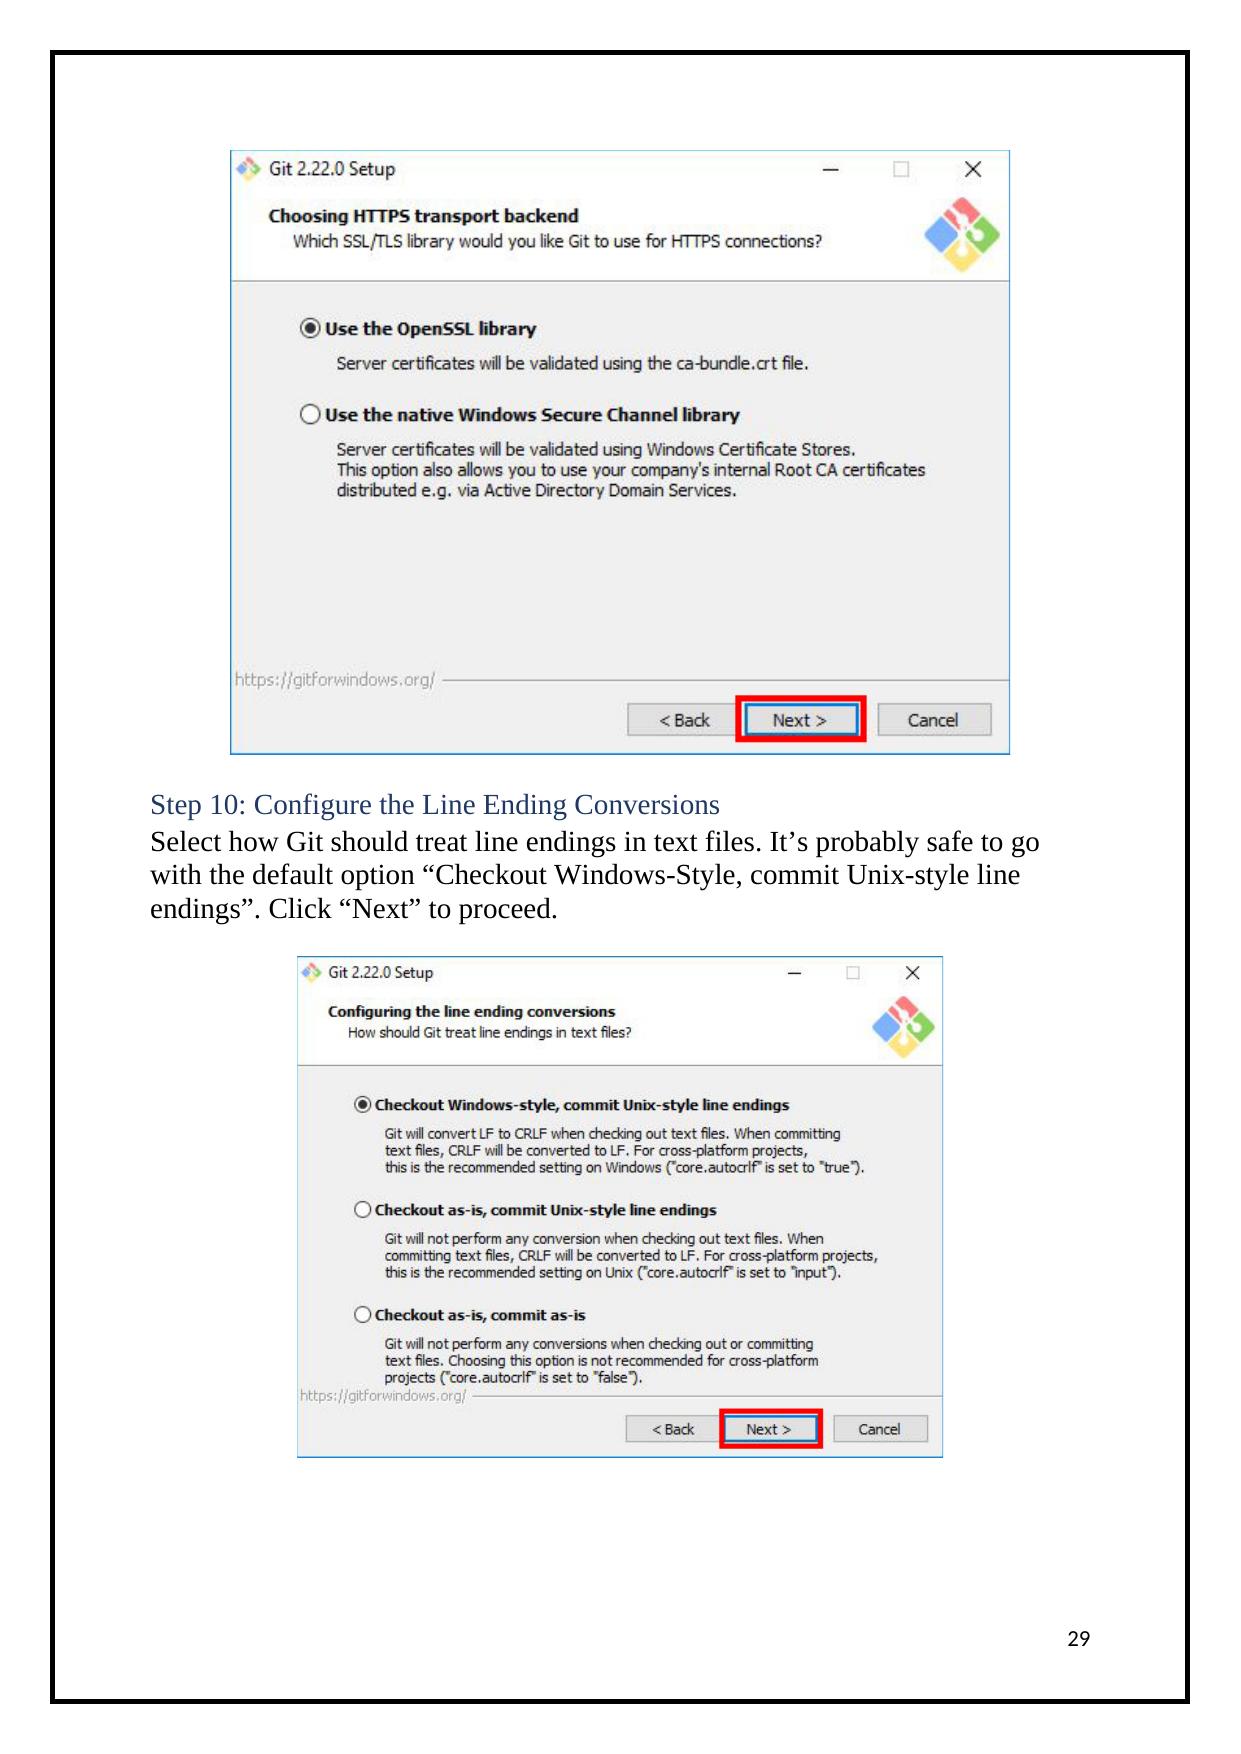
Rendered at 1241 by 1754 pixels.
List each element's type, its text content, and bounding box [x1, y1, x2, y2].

subtitle Step 10: Configure the Line Ending Conversions [150, 787, 1090, 821]
text Select how Git should treat line endings in text files. It’s probably safe to go with the default option “Checkout Windows-Style, commit Unix-style line endings”. Click “Next” to proceed. [150, 824, 1090, 924]
picture [297, 956, 944, 1458]
picture [230, 150, 1011, 755]
